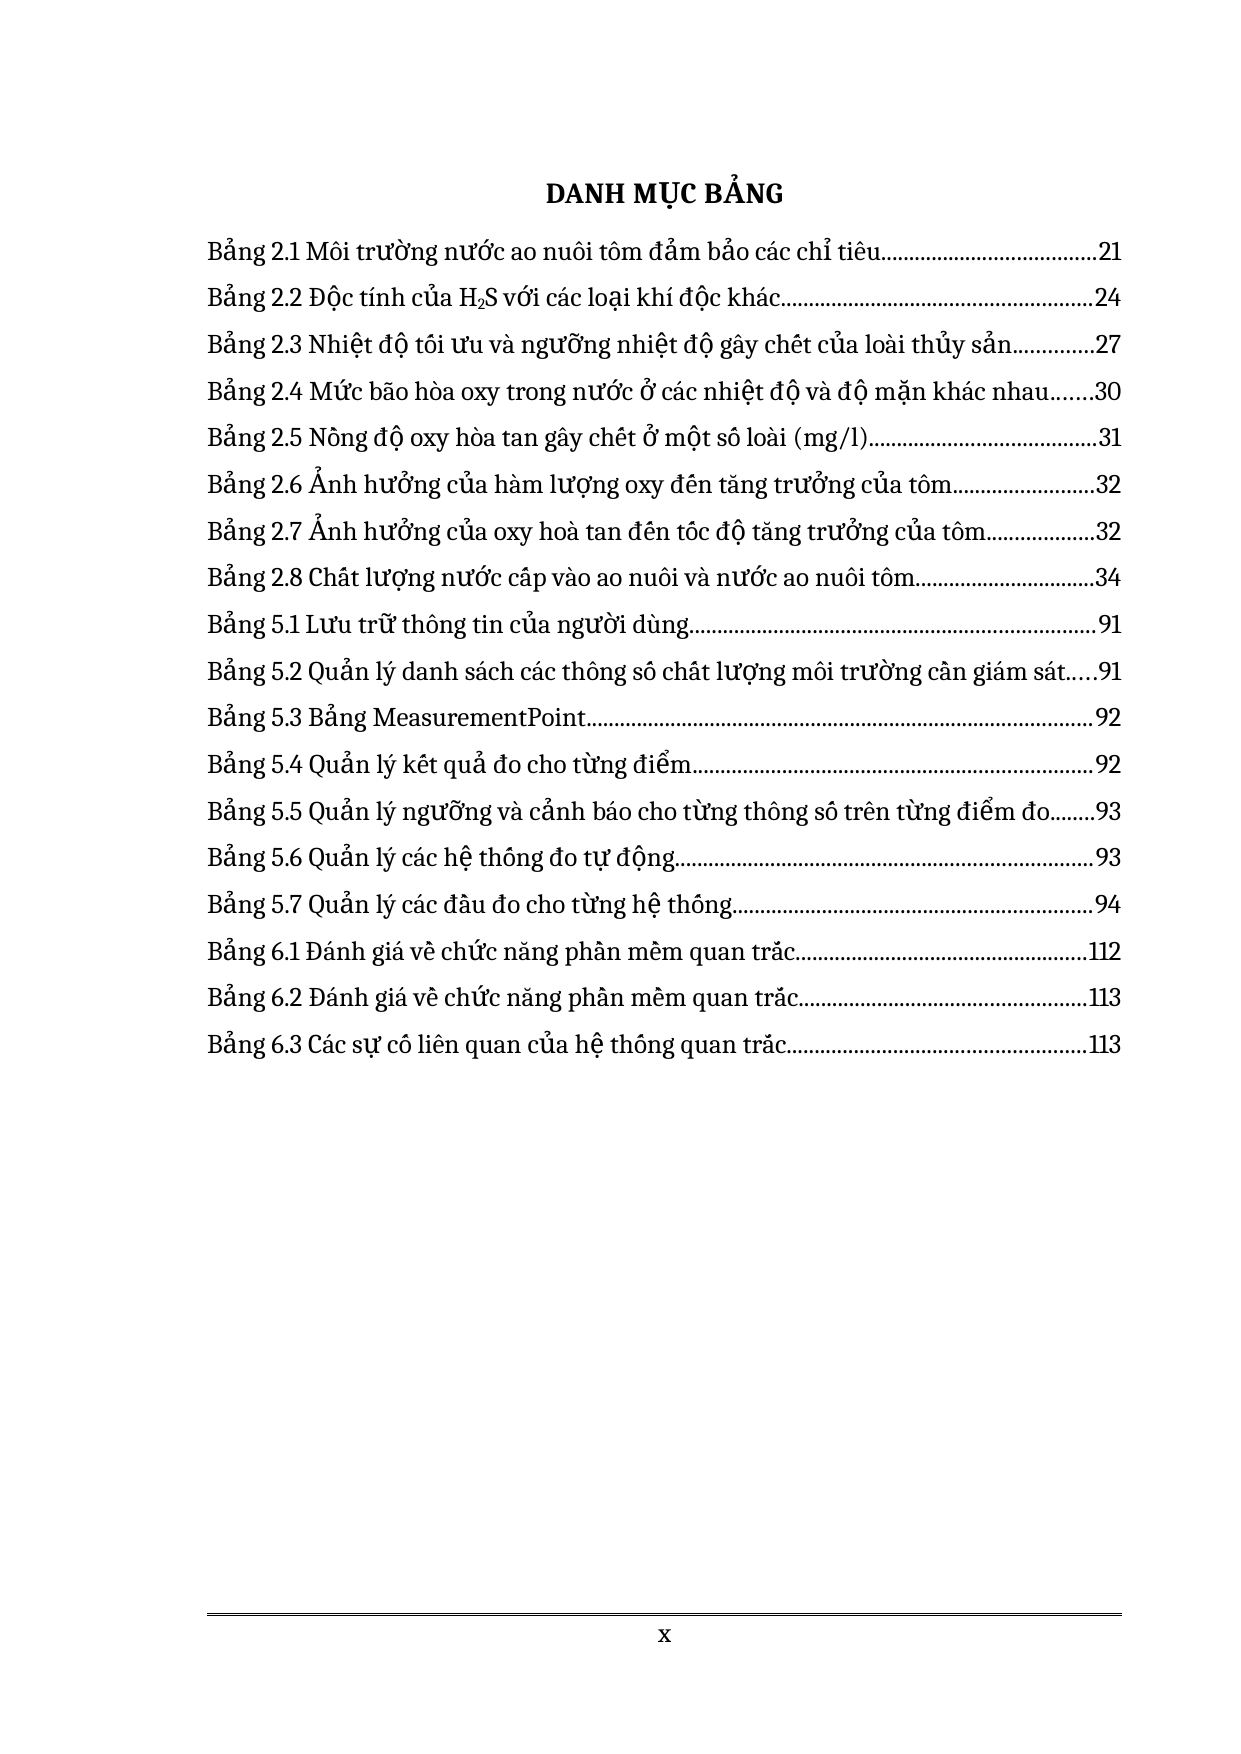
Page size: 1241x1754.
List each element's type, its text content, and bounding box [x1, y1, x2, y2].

text Bảng 2.8 Chất lượng nước cấp vào ao nuôi và nước ao nuôi tôm 34 [207, 562, 1122, 593]
text Bảng 6.3 Các sự cố liên quan của hệ thống quan trắc 113 [207, 1029, 1122, 1060]
text Bảng 5.3 Bảng MeasurementPoint. 92 [207, 702, 1122, 733]
text Bảng 5.5 Quản lý ngưỡng và cảnh báo cho từng thông số trên từng điểm đo. 93 [207, 796, 1122, 827]
text Bảng 2.2 Độc tính của H2S với các loại khí độc khác 24 [207, 282, 1122, 313]
text Bảng 2.5 Nồng độ oxy hòa tan gây chết ở một số loài (mg/l) 31 [207, 422, 1122, 453]
text Bảng 2.3 Nhiệt độ tối ưu và ngưỡng nhiệt độ gây chết của loài thủy sản. 27 [207, 329, 1122, 360]
text Bảng 5.7 Quản lý các đầu đo cho từng hệ thống. 94 [207, 889, 1122, 920]
text Bảng 6.1 Đánh giá về chức năng phần mềm quan trắc 112 [207, 936, 1122, 967]
text Bảng 6.2 Đánh giá về chức năng phần mềm quan trắc 113 [207, 982, 1122, 1013]
text Bảng 5.4 Quản lý kết quả đo cho từng điểm. 92 [207, 749, 1122, 780]
text Bảng 2.6 Ảnh hưởng của hàm lượng oxy đến tăng trưởng của tôm. 32 [207, 469, 1122, 500]
text Bảng 5.2 Quản lý danh sách các thông số chất lượng môi trường cần giám sát. 91 [207, 656, 1122, 687]
text Bảng 2.7 Ảnh hưởng của oxy hoà tan đến tốc độ tăng trưởng của tôm. 32 [207, 516, 1122, 547]
text Bảng 2.4 Mức bão hòa oxy trong nước ở các nhiệt độ và độ mặn khác nhau. 30 [207, 376, 1122, 407]
text Bảng 5.1 Lưu trữ thông tin của người dùng. 91 [207, 609, 1122, 640]
text Bảng 5.6 Quản lý các hệ thống đo tự động. 93 [207, 842, 1122, 873]
title DANH MỤC BẢNG [207, 177, 1122, 211]
text Bảng 2.1 Môi trường nước ao nuôi tôm đảm bảo các chỉ tiêu 21 [207, 236, 1122, 267]
